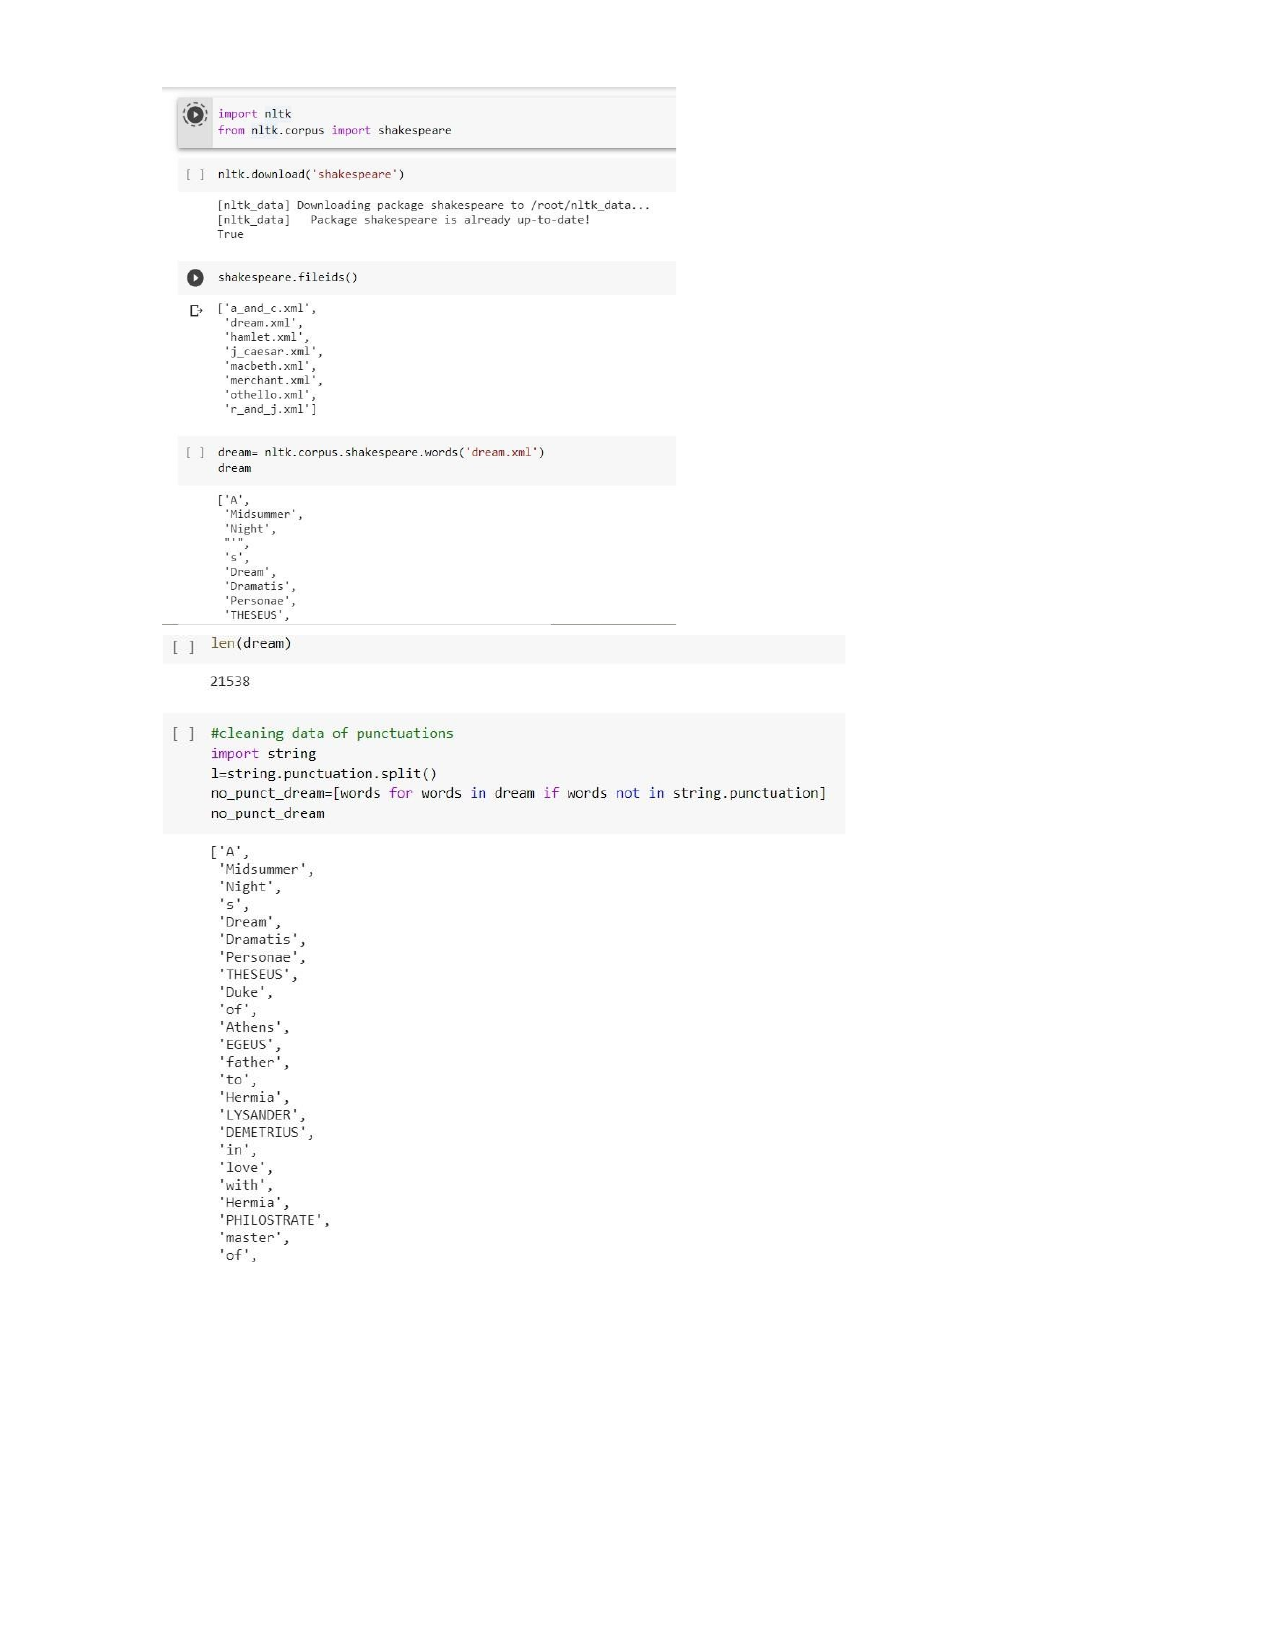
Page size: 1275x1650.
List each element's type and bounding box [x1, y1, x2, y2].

picture [162, 635, 846, 1262]
picture [162, 87, 677, 625]
